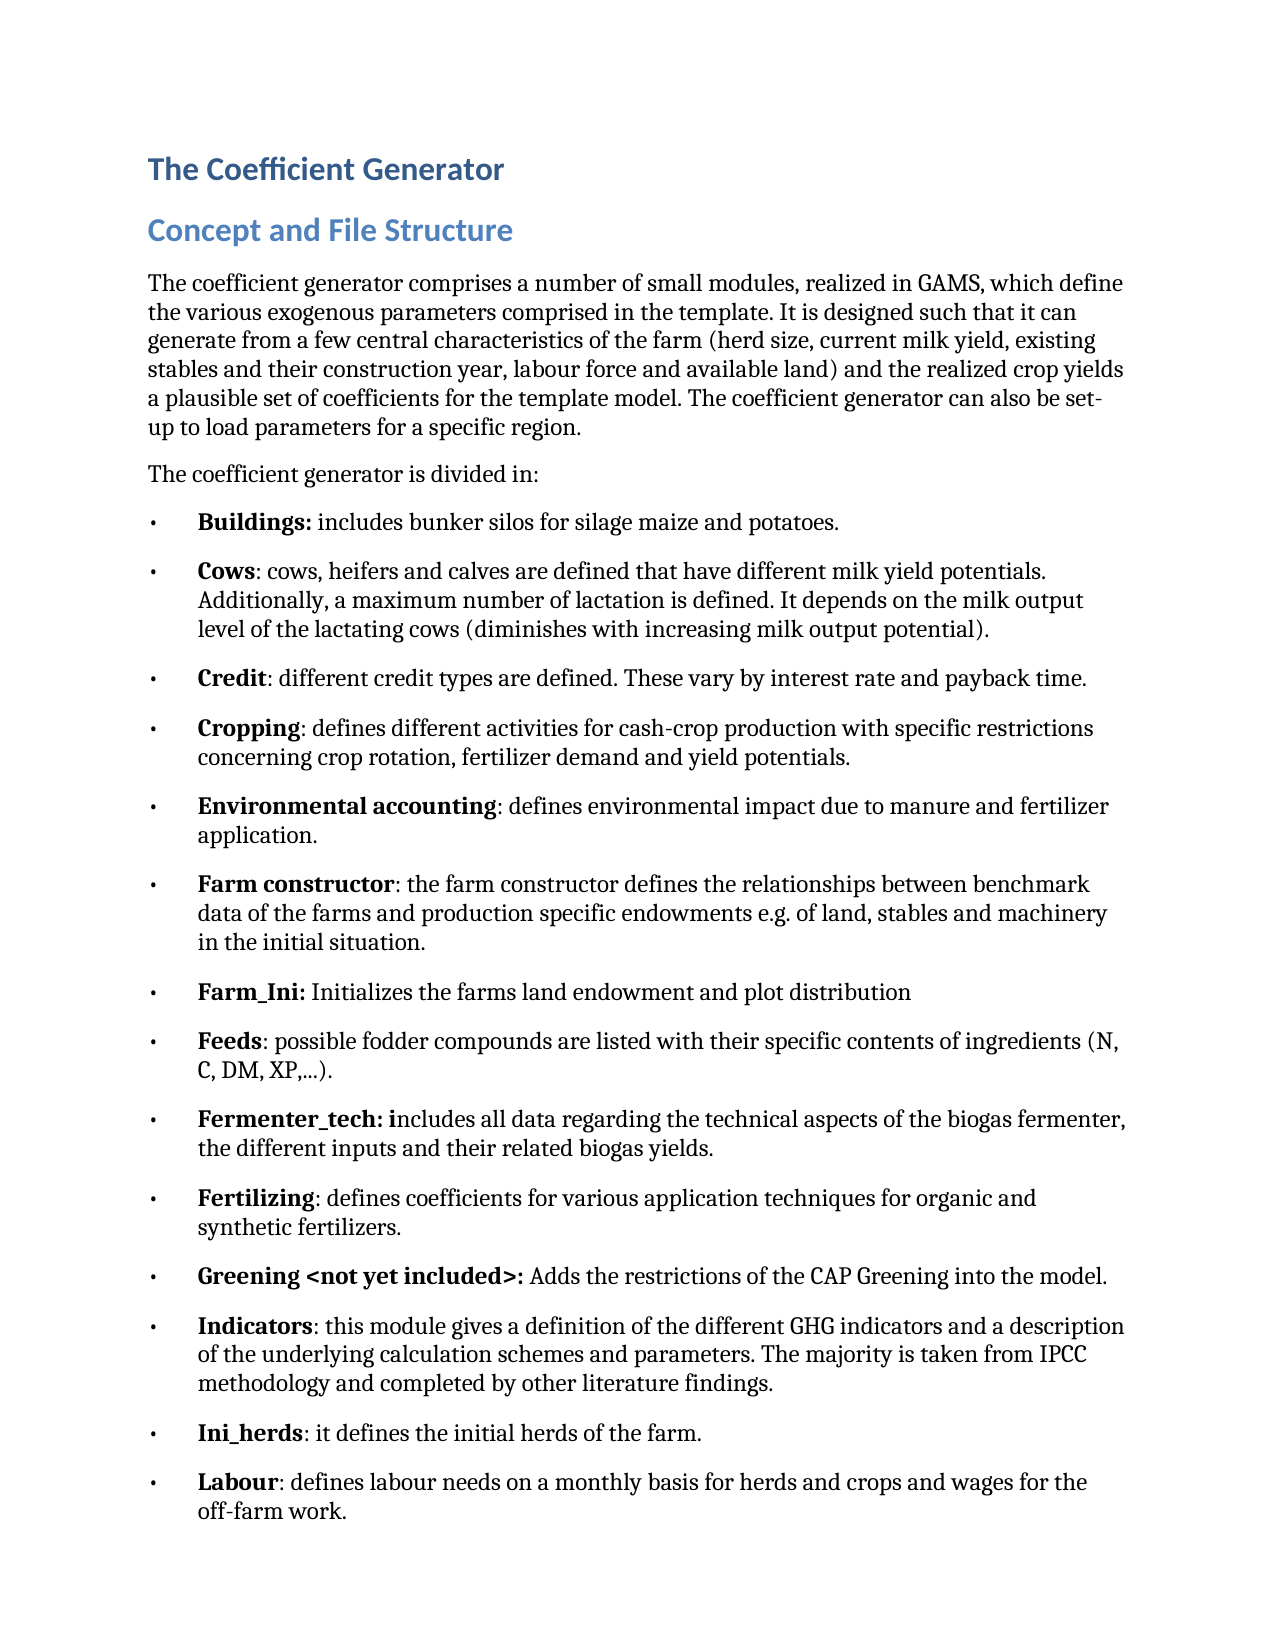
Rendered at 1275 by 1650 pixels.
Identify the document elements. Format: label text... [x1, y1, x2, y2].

list Labour: defines labour needs on a monthly basis for herds and crops and wages for the off-farm work. [148, 1468, 1127, 1526]
subtitle Concept and File Structure [148, 209, 1127, 250]
list Farm_Ini: Initializes the farms land endowment and plot distribution [148, 977, 1127, 1006]
list Farm constructor: the farm constructor defines the relationships between benchmark data of the farms and production specific endowments e.g. of land, stables and machinery in the initial situation. [148, 870, 1127, 957]
list Greening <not yet included>: Adds the restrictions of the CAP Greening into the model. [148, 1262, 1127, 1291]
list Environmental accounting: defines environmental impact due to manure and fertilizer application. [148, 792, 1127, 849]
list Cows: cows, heifers and calves are defined that have different milk yield potentials. Additionally, a maximum number of lactation is defined. It depends on the milk output level of the lactating cows (diminishes with increasing milk output potential). [148, 557, 1127, 643]
list Cropping: defines different activities for cash-crop production with specific restrictions concerning crop rotation, fertilizer demand and yield potentials. [148, 714, 1127, 771]
list Feeds: possible fodder compounds are listed with their specific contents of ingredients (N, C, DM, XP,...). [148, 1027, 1127, 1084]
list Credit: different credit types are defined. These vary by interest rate and payback time. [148, 664, 1127, 693]
text The coefficient generator comprises a number of small modules, realized in GAMS, which define the various exogenous parameters comprised in the template. It is designed such that it can generate from a few central characteristics of the farm (herd size, current milk yield, existing stables and their construction year, labour force and available land) and the realized crop yields a plausible set of coefficients for the template model. The coefficient generator can also be set-up to load parameters for a specific region. [148, 269, 1127, 441]
list Fertilizing: defines coefficients for various application techniques for organic and synthetic fertilizers. [148, 1184, 1127, 1241]
list Indicators: this module gives a definition of the different GHG indicators and a description of the underlying calculation schemes and parameters. The majority is taken from IPCC methodology and completed by other literature findings. [148, 1312, 1127, 1398]
list Fermenter_tech: includes all data regarding the technical aspects of the biogas fermenter, the different inputs and their related biogas yields. [148, 1105, 1127, 1163]
list Buildings: includes bunker silos for silage maize and potatoes. [148, 507, 1127, 536]
list Ini_herds: it defines the initial herds of the farm. [148, 1419, 1127, 1447]
text The coefficient generator is divided in: [148, 460, 1127, 489]
subtitle The Coefficient Generator [148, 148, 1127, 188]
